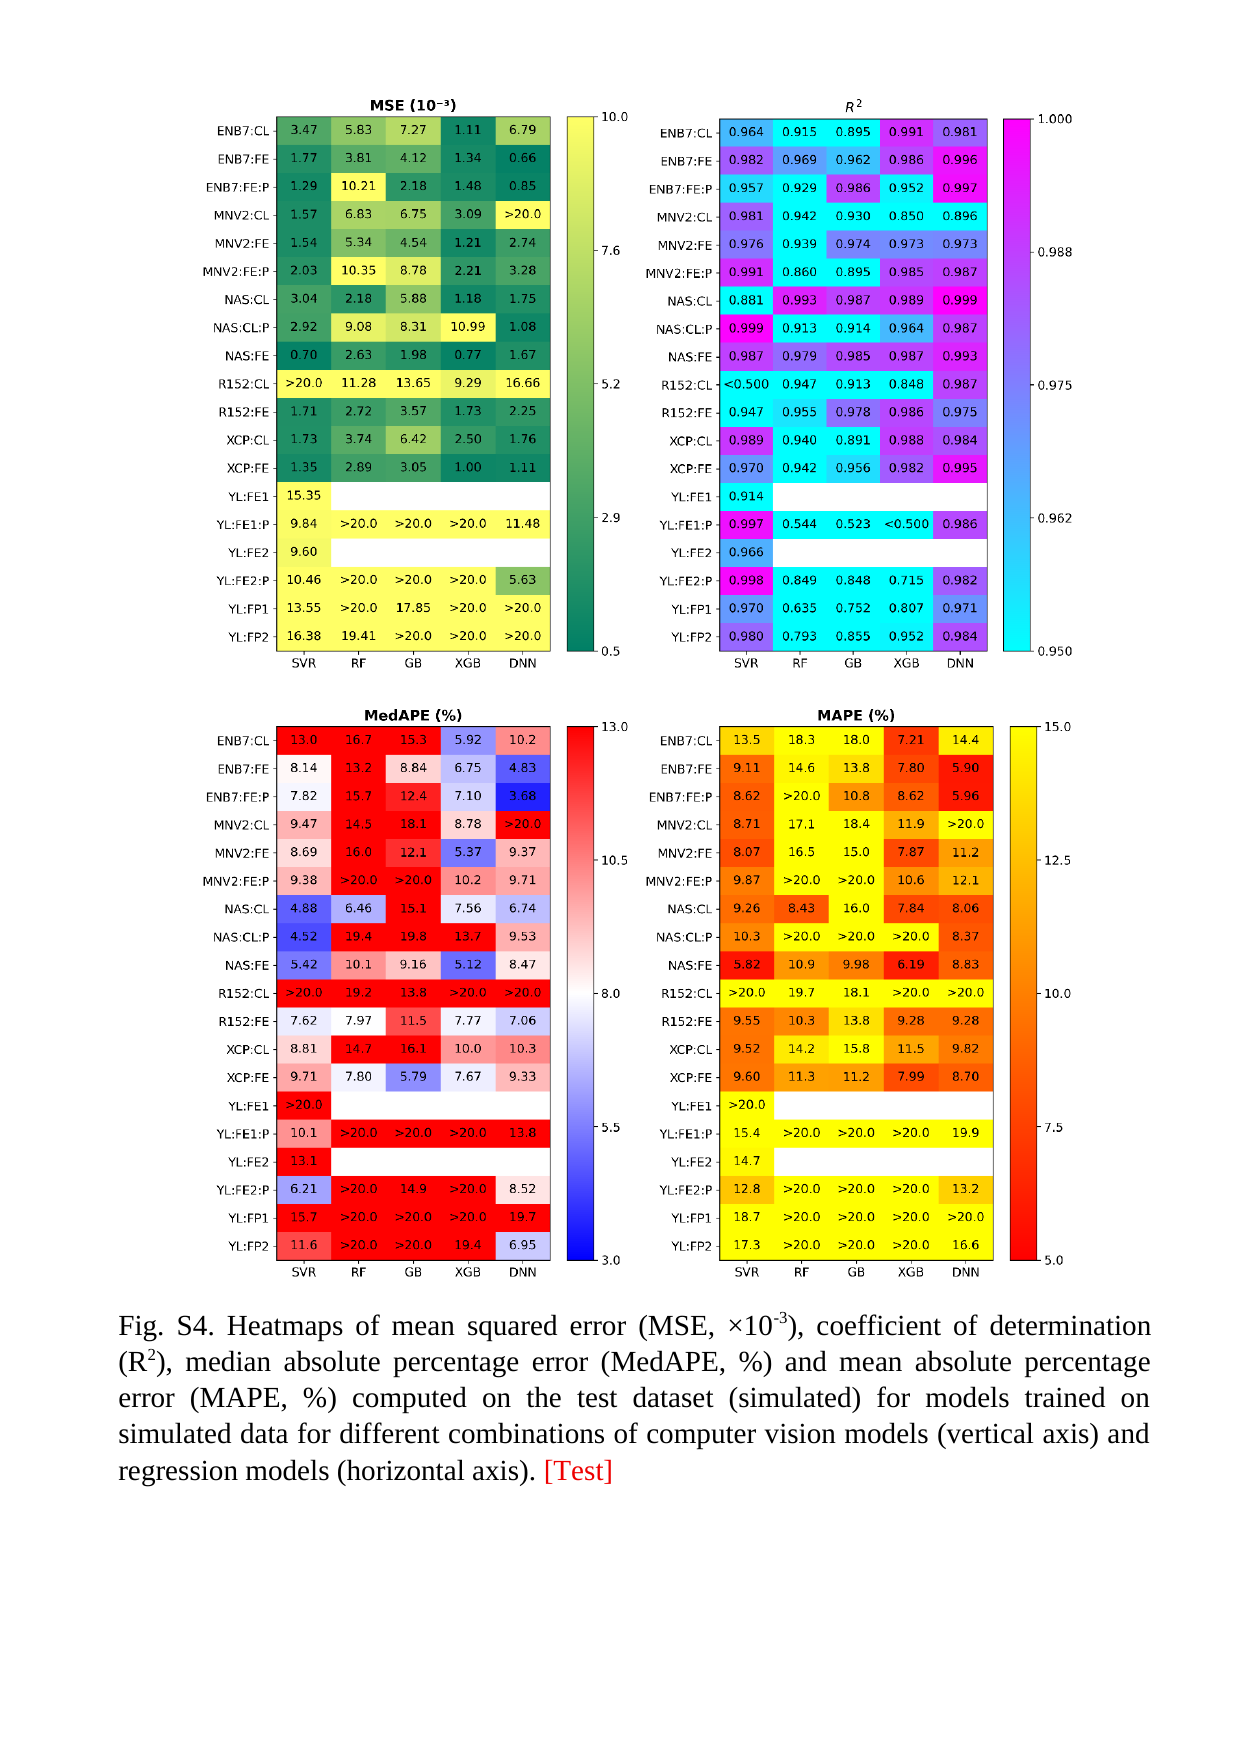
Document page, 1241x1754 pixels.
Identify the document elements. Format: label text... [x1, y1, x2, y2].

text Fig. S4. Heatmaps of mean squared error (MSE, ×10-3), coefficient of determination (R2), median absolute percentage error (MedAPE, %) and mean absolute percentage error (MAPE, %) computed on the test dataset (simulated) for models trained on simulated data for different combinations of computer vision models (vertical axis) and regression models (horizontal axis). [Test] [118, 1308, 1152, 1486]
picture [192, 698, 1078, 1289]
picture [192, 88, 1078, 680]
